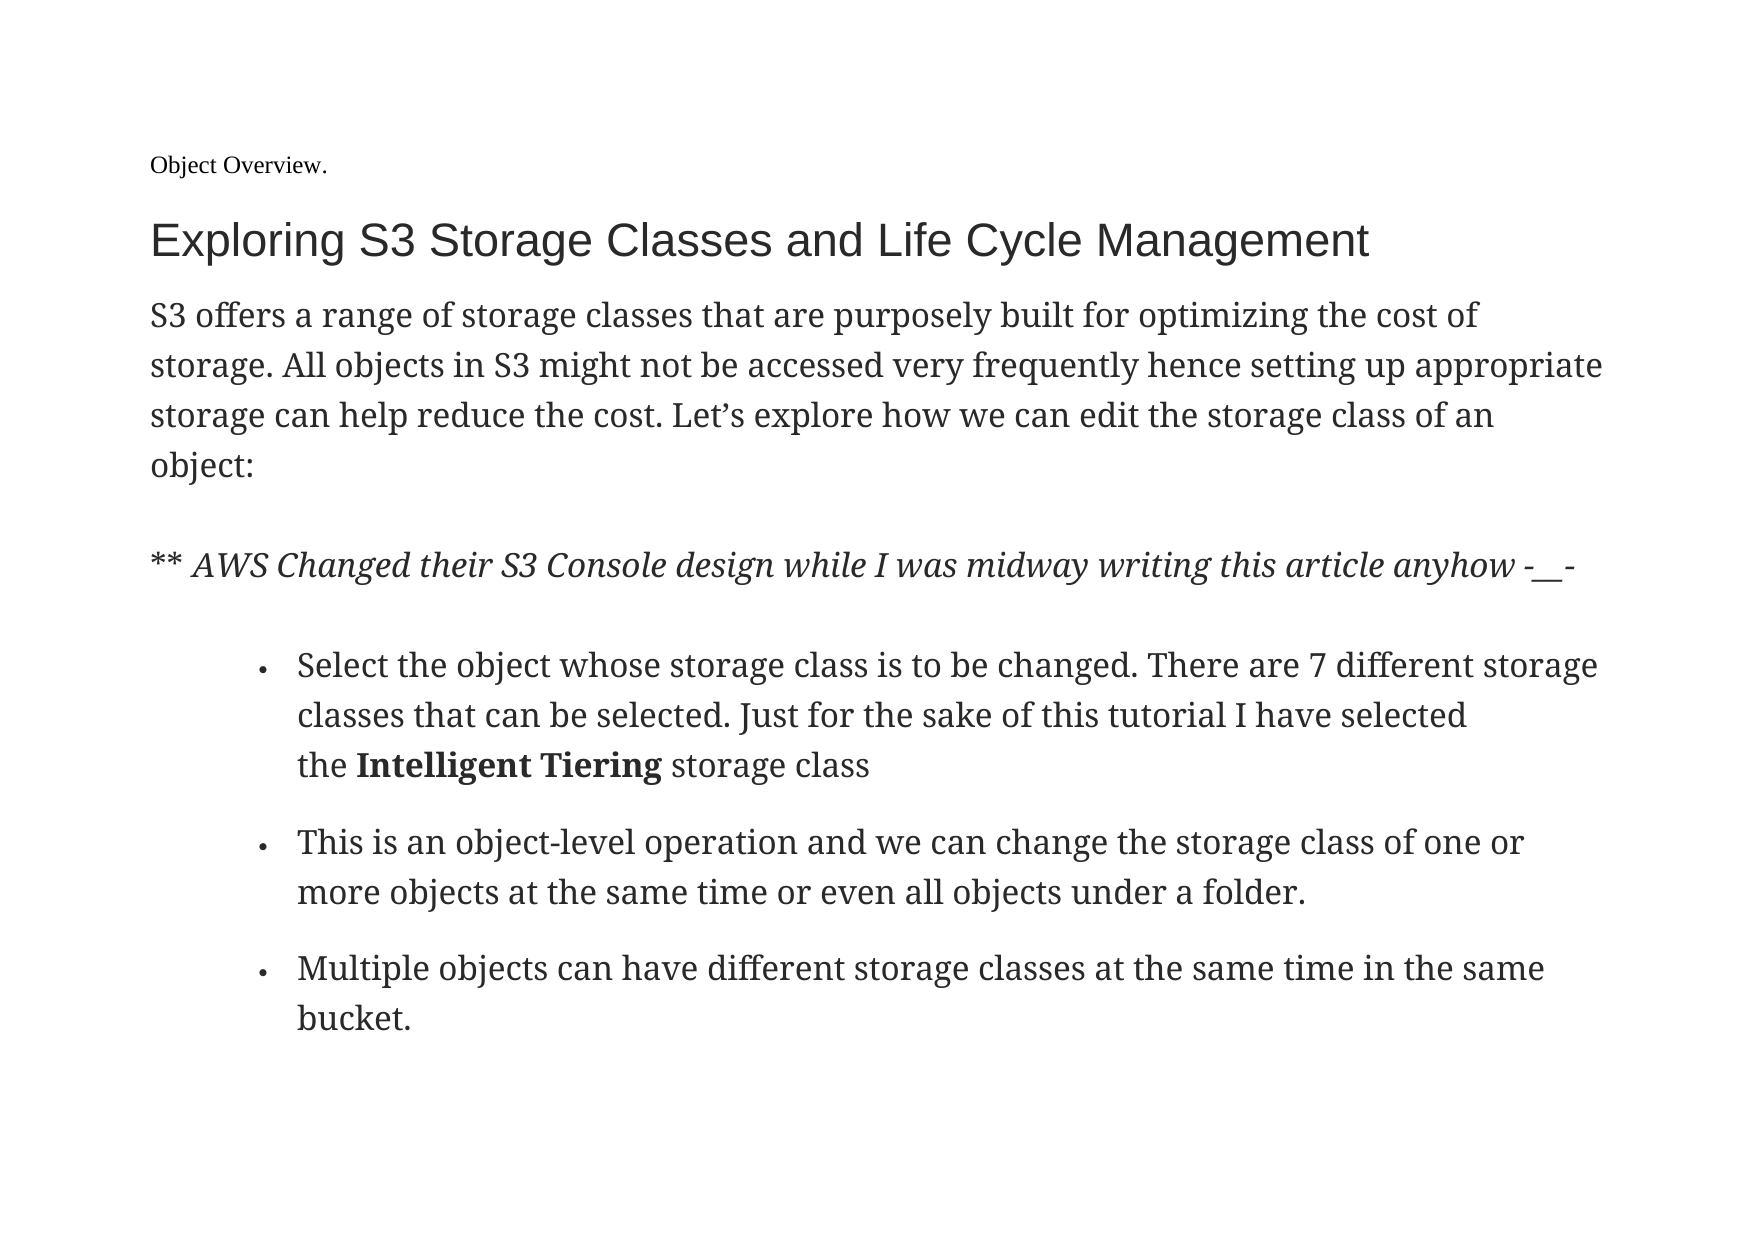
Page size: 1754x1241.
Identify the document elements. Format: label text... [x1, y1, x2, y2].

text Exploring S3 Storage Classes and Life Cycle Management [150, 210, 1604, 266]
list Select the object whose storage class is to be changed. There are 7 different storage classes that can be selected. Just for the sake of this tutorial I have selected the Intelligent Tiering storage class [259, 638, 1604, 788]
text ** AWS Changed their S3 Console design while I was midway writing this article anyhow -__- [150, 538, 1604, 588]
text Object Overview. [150, 150, 1604, 179]
text S3 offers a range of storage classes that are purposely built for optimizing the cost of storage. All objects in S3 might not be accessed very frequently hence setting up appropriate storage can help reduce the cost. Let’s explore how we can edit the storage class of an object: [150, 288, 1604, 488]
list Multiple objects can have different storage classes at the same time in the same bucket. [259, 940, 1604, 1040]
list This is an object-level operation and we can change the storage class of one or more objects at the same time or even all objects under a folder. [259, 814, 1604, 914]
